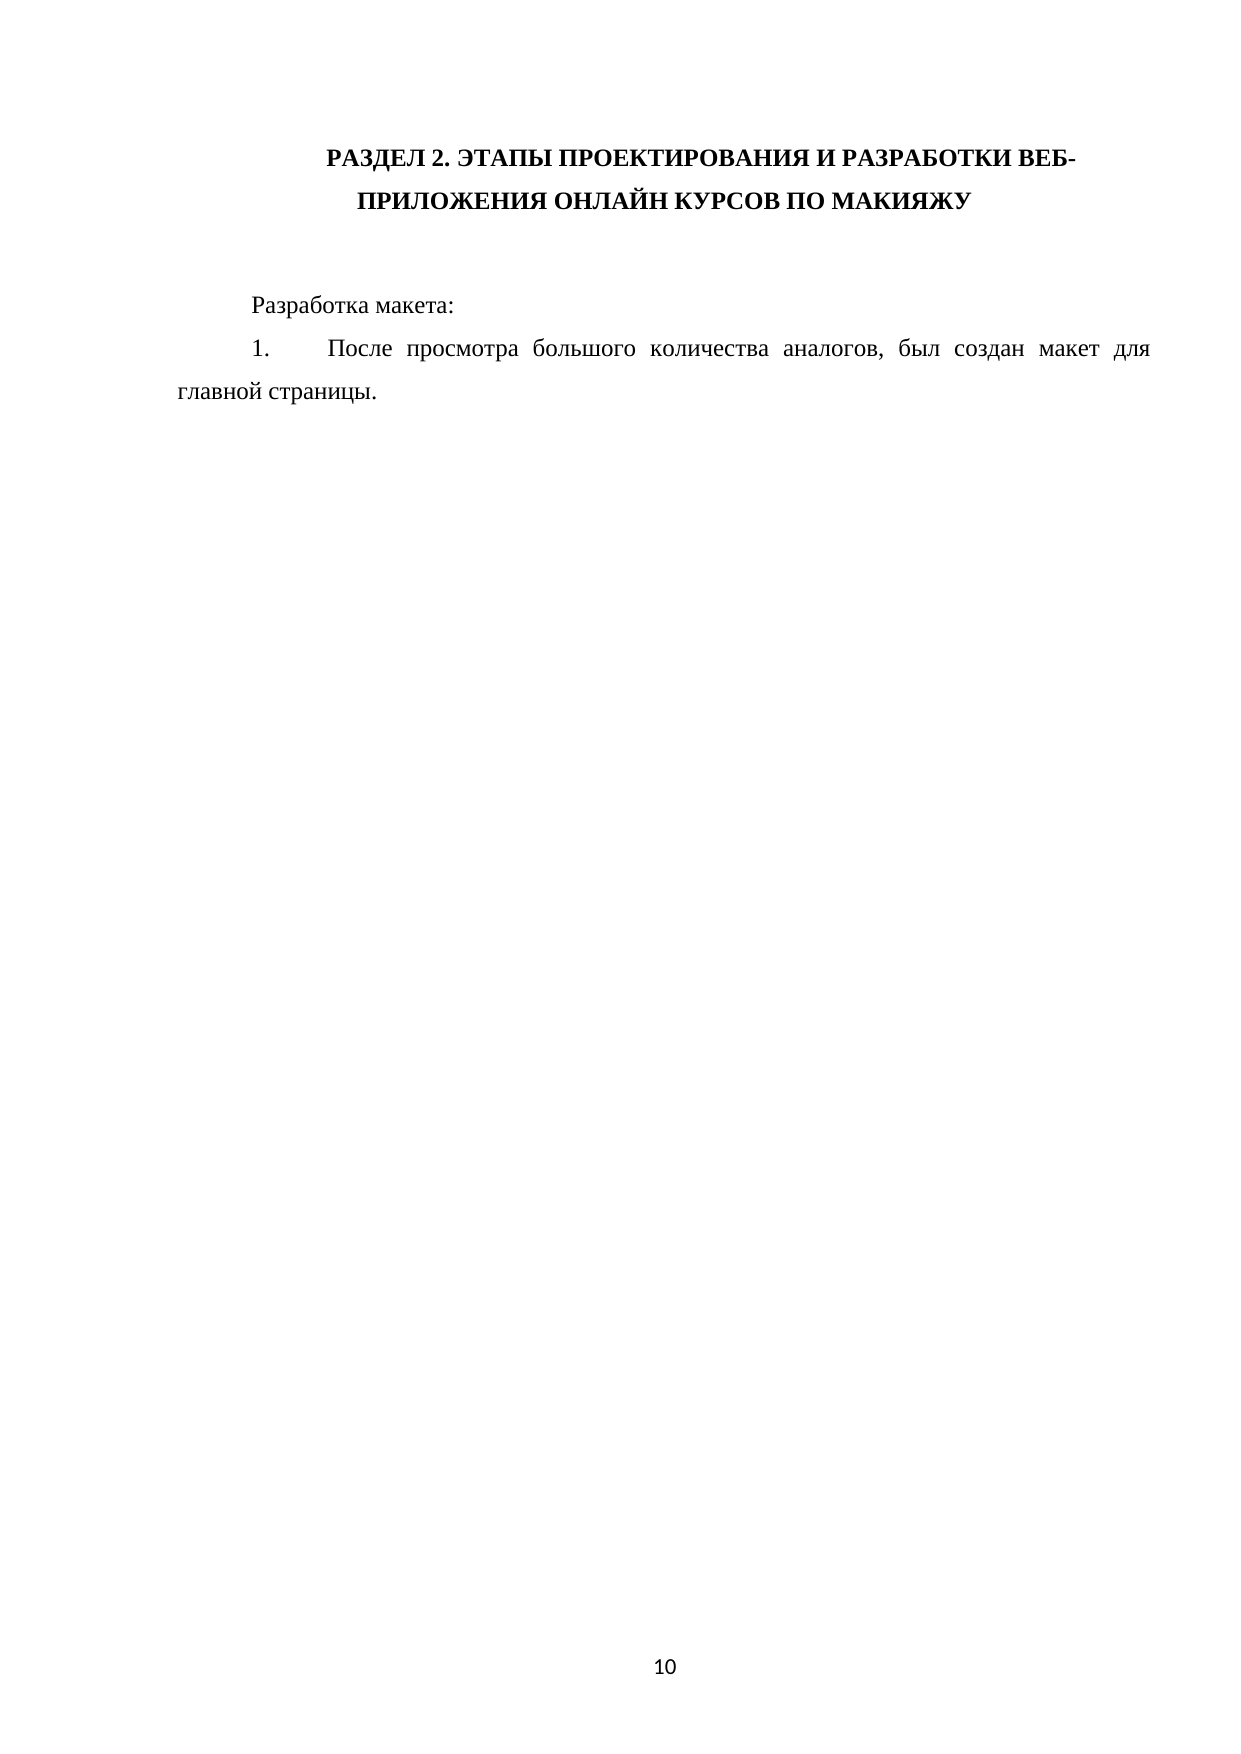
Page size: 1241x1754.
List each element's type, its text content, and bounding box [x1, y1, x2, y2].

subtitle РАЗДЕЛ 2. ЭТАПЫ ПРОЕКТИРОВАНИЯ И РАЗРАБОТКИ ВЕБ-ПРИЛОЖЕНИЯ ОНЛАЙН КУРСОВ ПО МАКИЯЖУ [177, 143, 1152, 215]
list После просмотра большого количества аналогов, был создан макет для главной страницы. [177, 333, 1152, 405]
text Разработка макета: [177, 290, 1152, 318]
